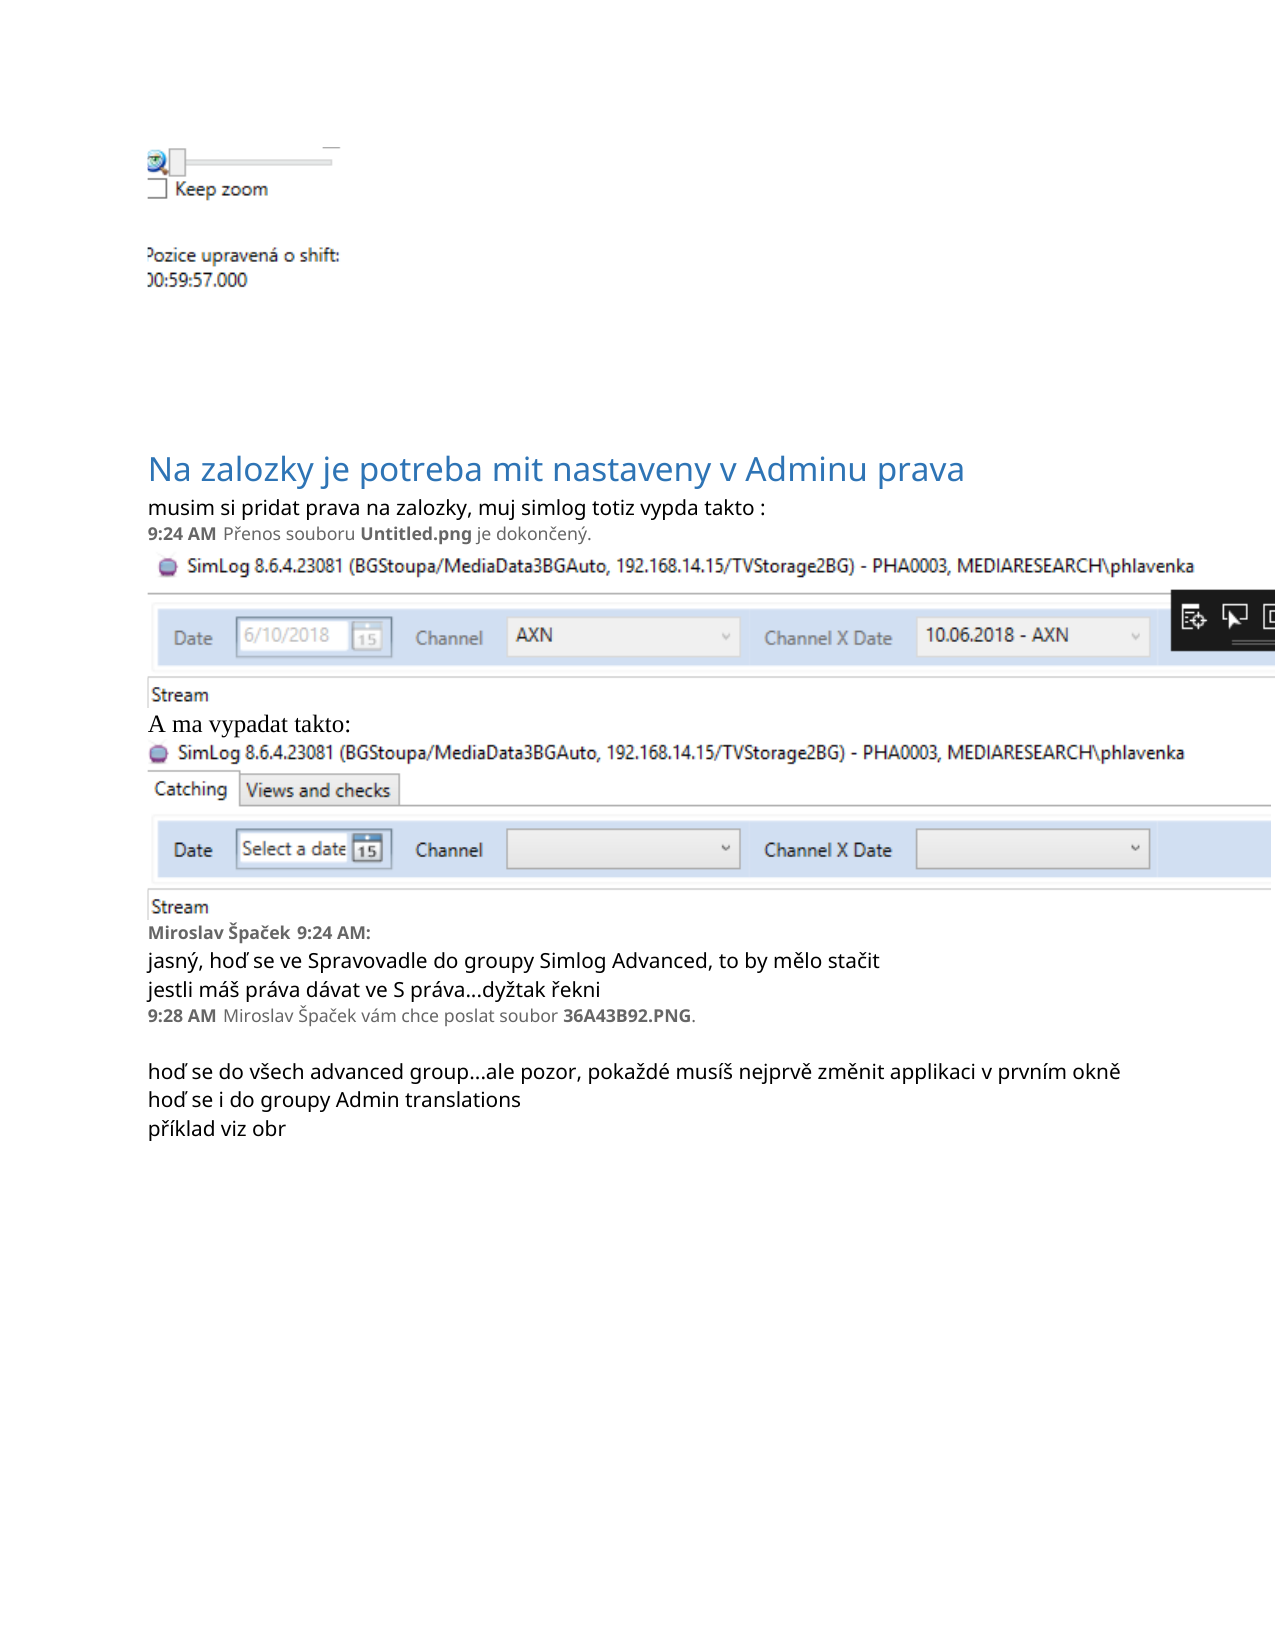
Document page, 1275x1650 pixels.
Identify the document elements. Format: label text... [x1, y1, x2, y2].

subtitle Na zalozky je potreba mit nastaveny v Adminu prava [148, 445, 1127, 491]
text jasný, hoď se ve Spravovadle do groupy Simlog Advanced, to by mělo stačit [148, 946, 1127, 975]
text 9:28 AM Miroslav Špaček vám chce poslat soubor 36A43B92.PNG. [148, 1003, 1127, 1027]
text hoď se do všech advanced group...ale pozor, pokaždé musíš nejprvě změnit applikaci v prvním okně [148, 1029, 1127, 1086]
text hoď se i do groupy Admin translations [148, 1086, 1127, 1114]
text Miroslav Špaček 9:24 AM: [148, 921, 1127, 945]
text jestli máš práva dávat ve S práva...dyžtak řekni [148, 975, 1127, 1003]
text musim si pridat prava na zalozky, muj simlog totiz vypda takto : [148, 493, 1127, 521]
text příklad viz obr [148, 1114, 1127, 1142]
picture [147, 546, 1275, 708]
text 9:24 AM Přenos souboru Untitled.png je dokončený. [148, 521, 1127, 546]
picture [147, 739, 1271, 920]
text A ma vypadat takto: [148, 709, 1127, 738]
